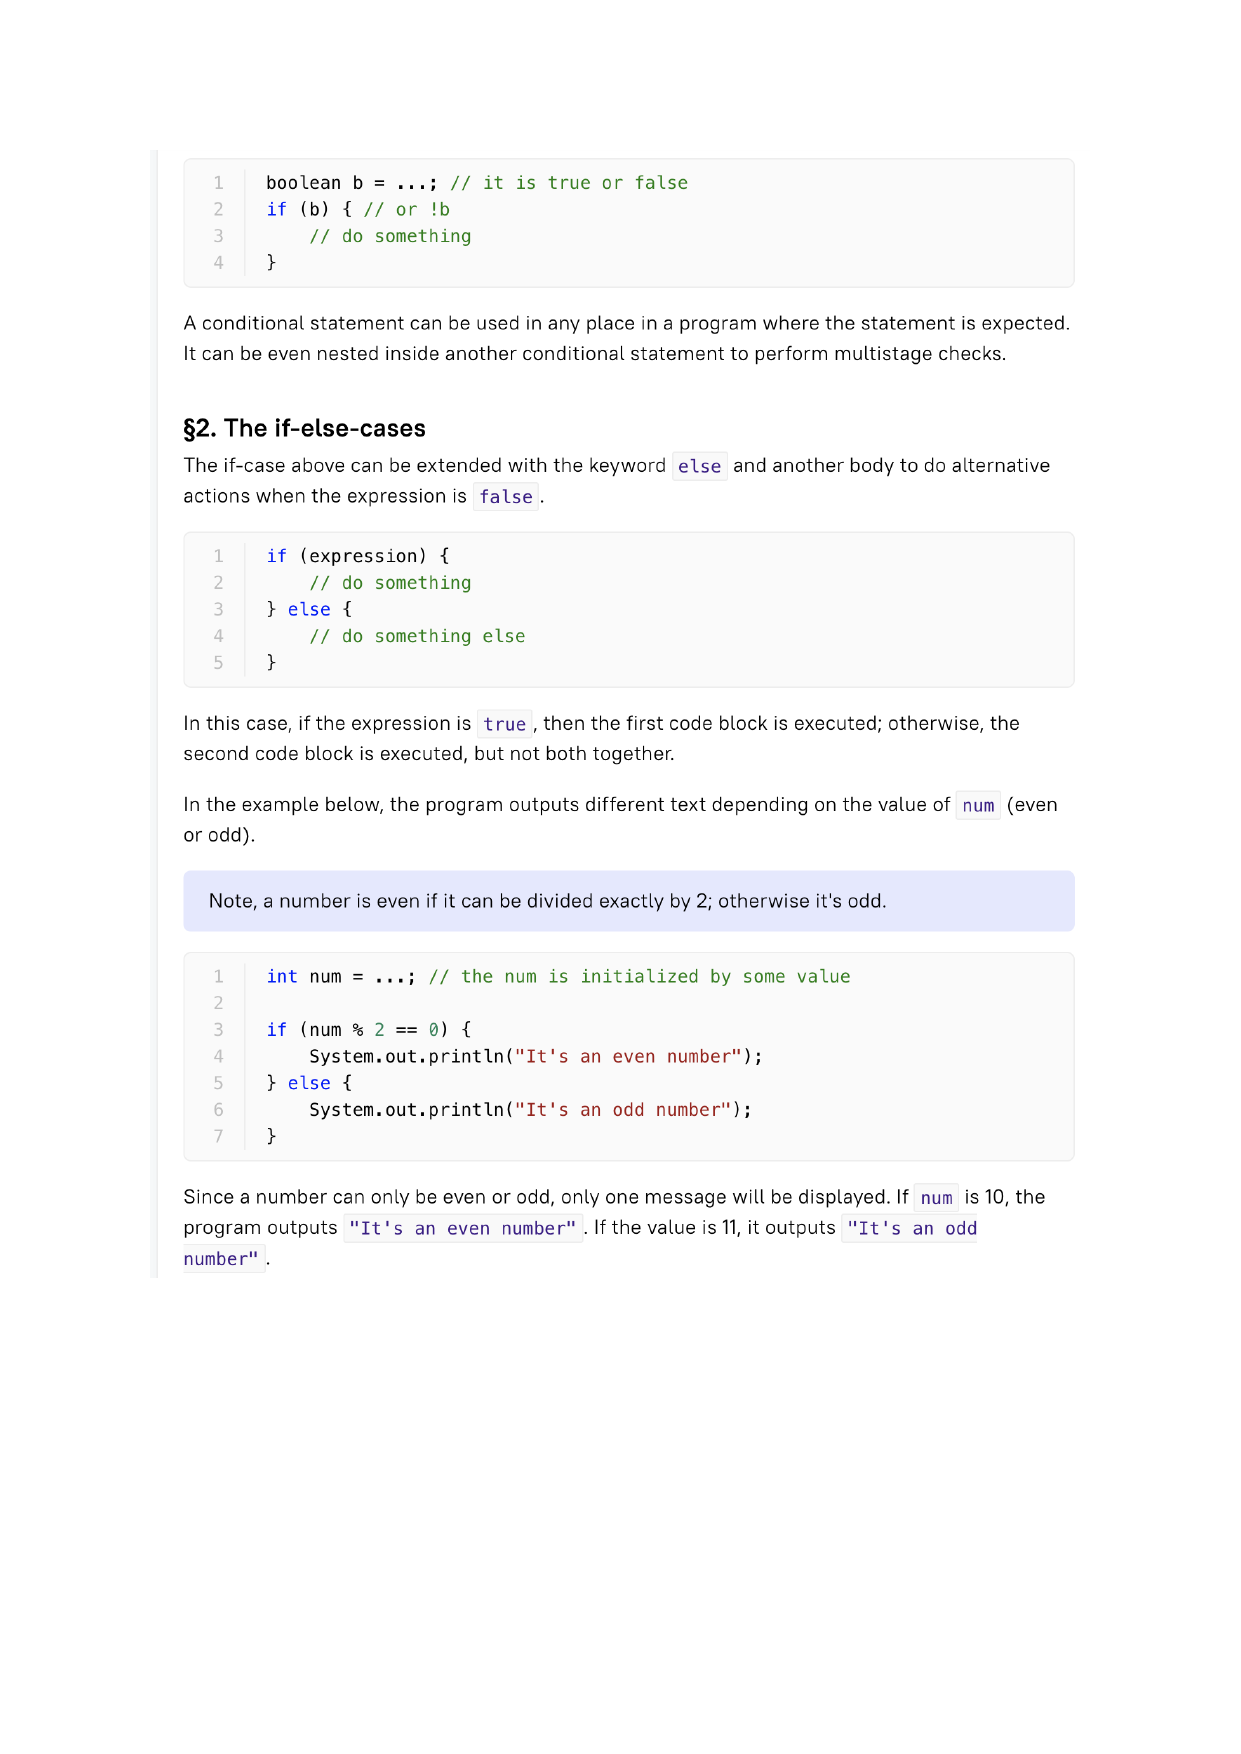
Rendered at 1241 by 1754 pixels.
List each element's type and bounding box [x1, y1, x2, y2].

picture [150, 150, 1091, 1278]
